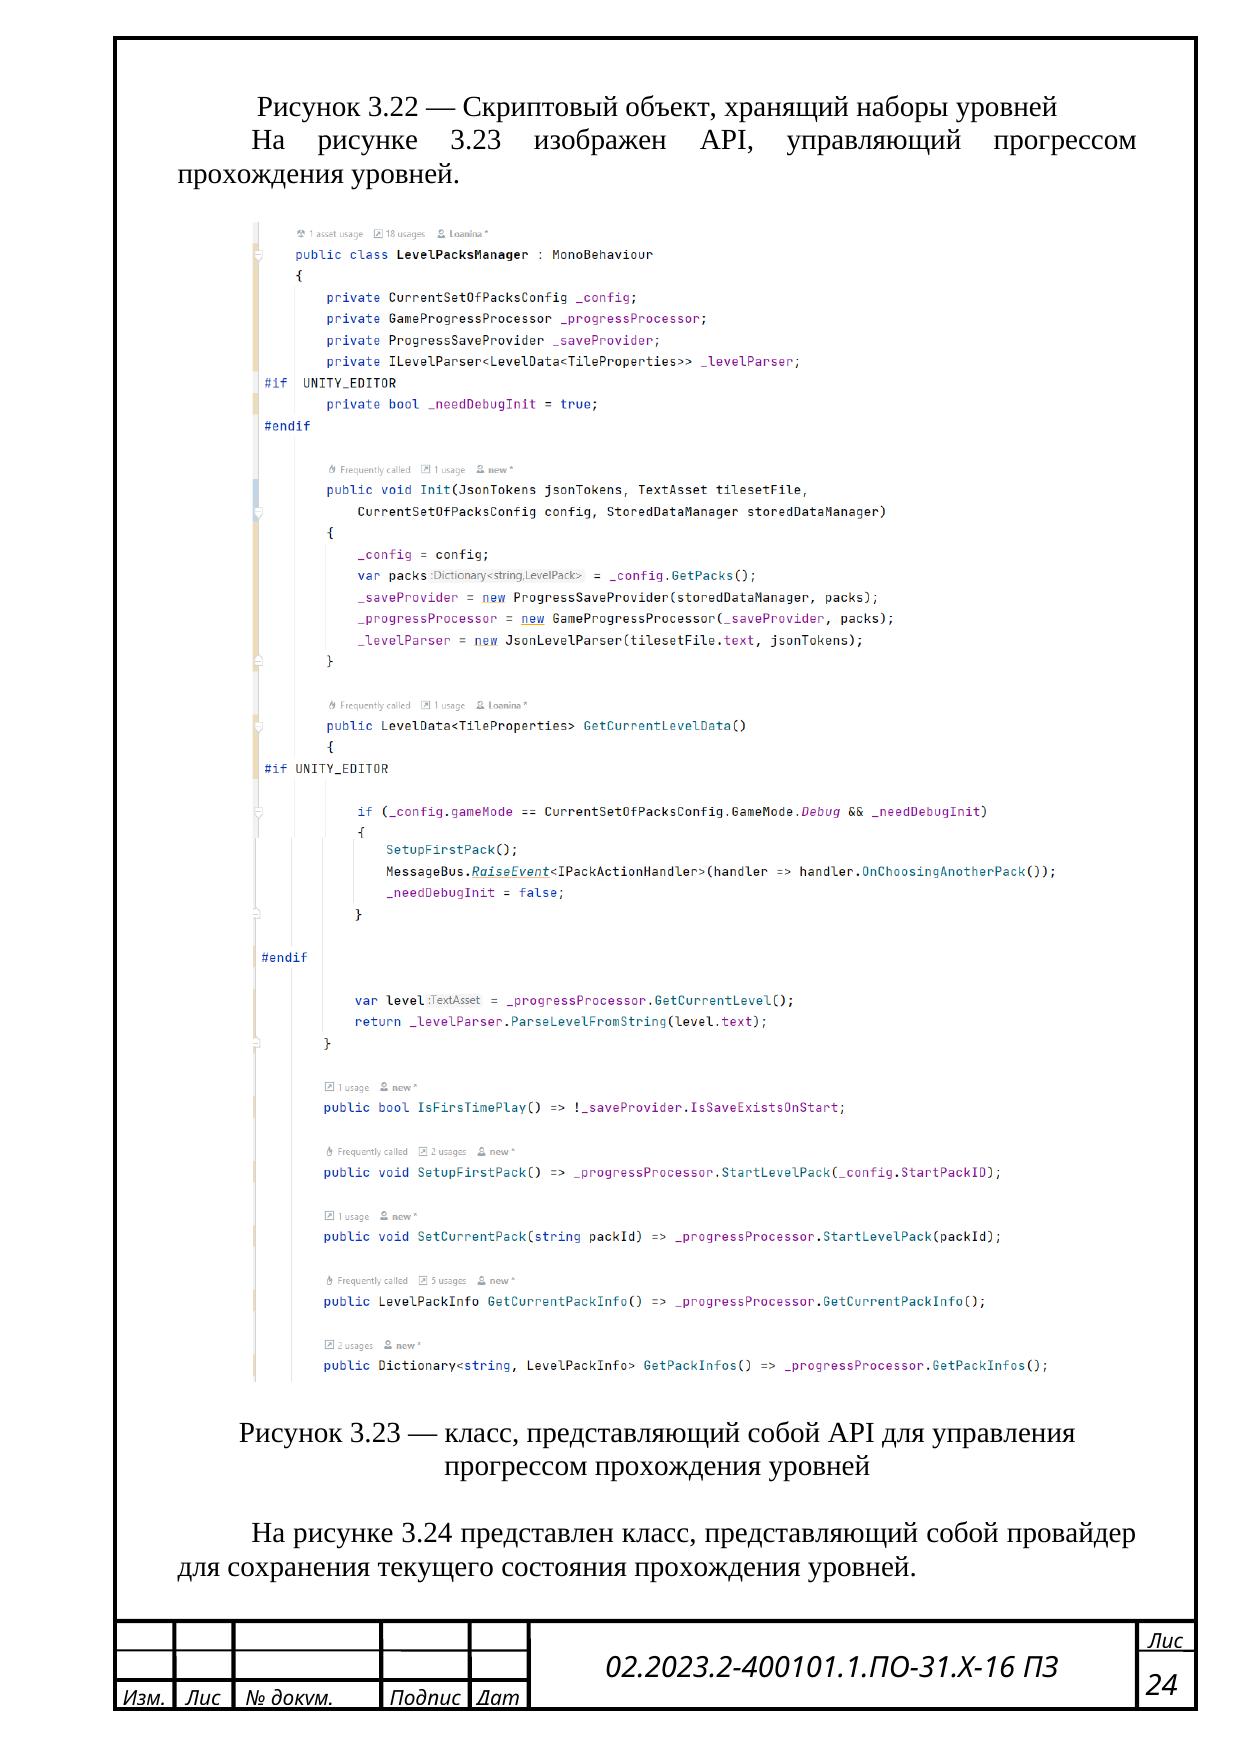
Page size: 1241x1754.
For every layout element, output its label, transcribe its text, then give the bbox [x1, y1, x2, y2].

text Рисунок 3.22 — Скриптовый объект, хранящий наборы уровней [177, 89, 1137, 122]
text На рисунке 3.23 изображен API, управляющий прогрессом прохождения уровней. [177, 122, 1137, 189]
text На рисунке 3.24 представлен класс, представляющий собой провайдер для сохранения текущего состояния прохождения уровней. [177, 1515, 1137, 1582]
text Рисунок 3.23 — класс, представляющий собой API для управления прогрессом прохождения уровней [177, 1415, 1137, 1482]
picture [252, 222, 1062, 1382]
